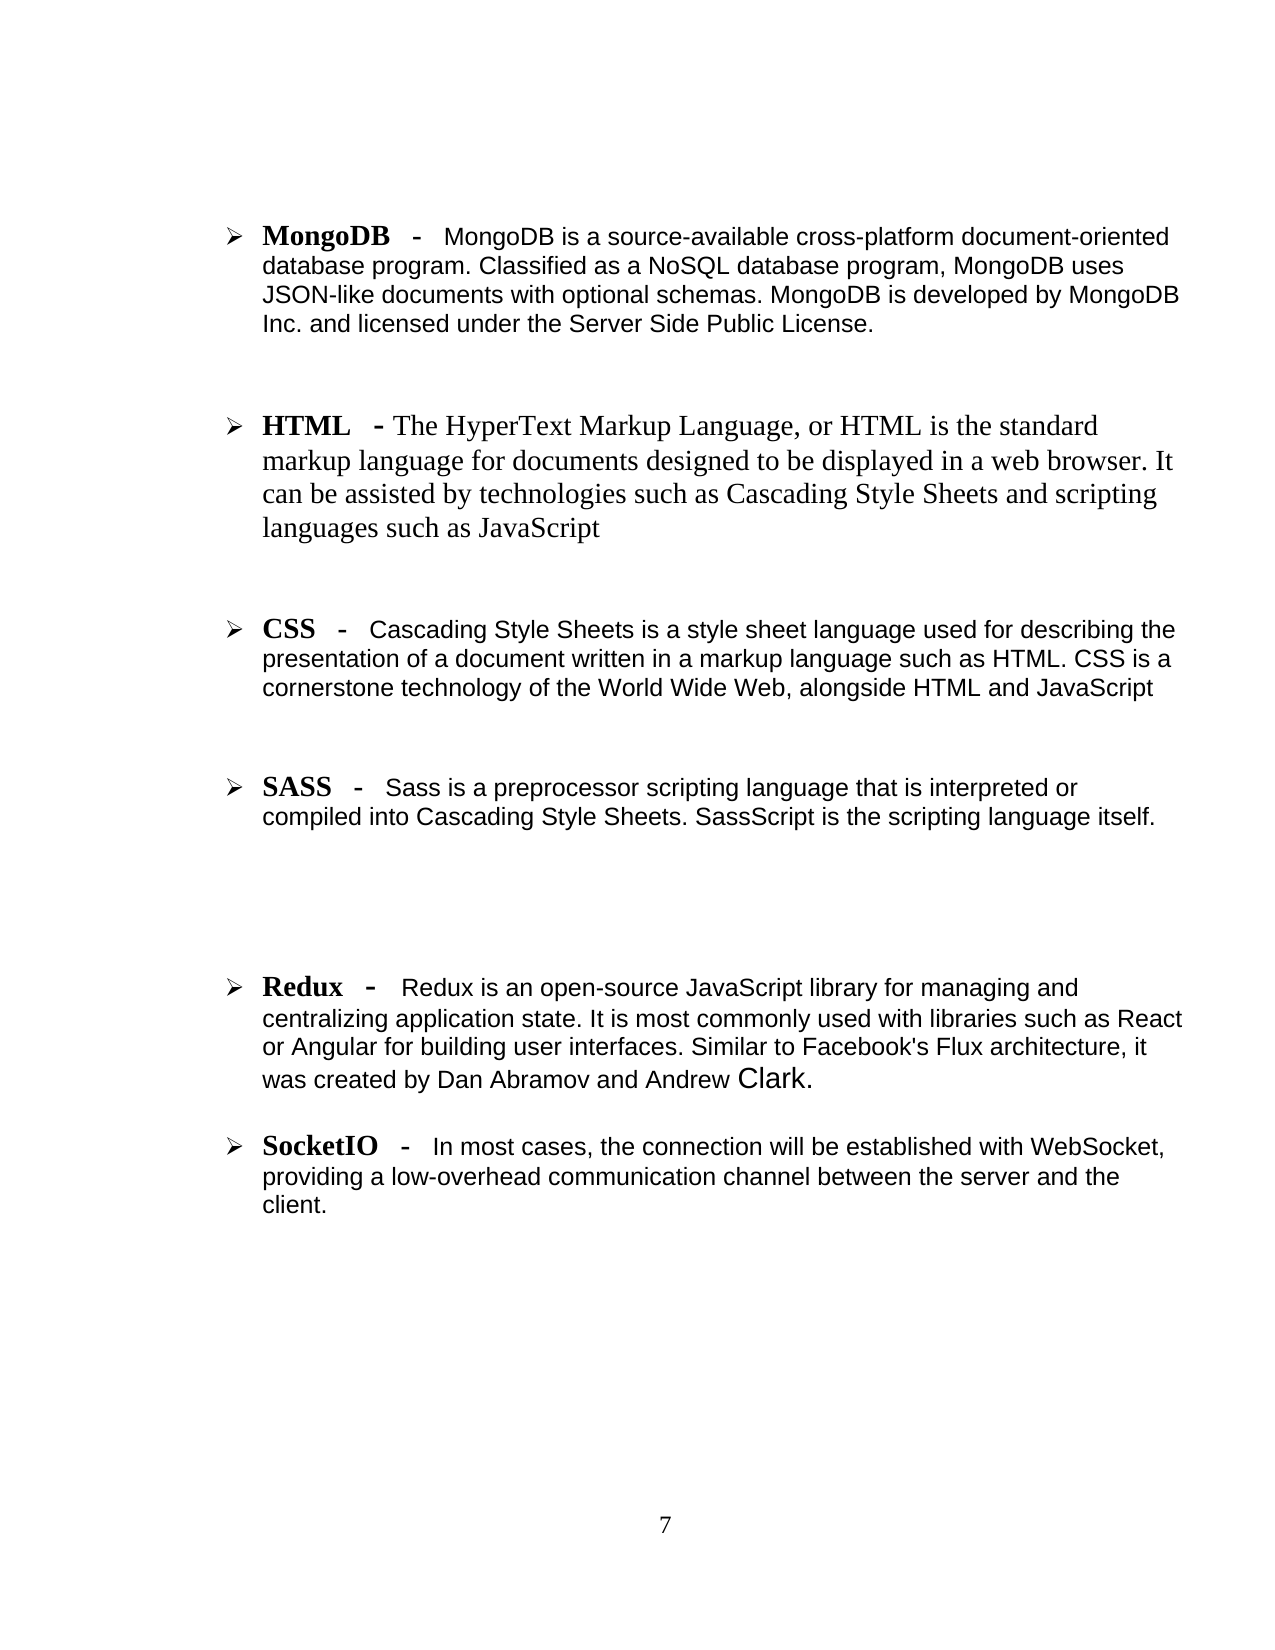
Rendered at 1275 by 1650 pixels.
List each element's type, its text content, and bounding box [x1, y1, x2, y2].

list SASS - Sass is a preprocessor scripting language that is interpreted or compiled into Cascading Style Sheets. SassScript is the scripting language itself. [224, 769, 1185, 831]
list CSS - Cascading Style Sheets is a style sheet language used for describing the presentation of a document written in a markup language such as HTML. CSS is a cornerstone technology of the World Wide Web, alongside HTML and JavaScript [224, 611, 1185, 702]
list HTML - The HyperText Markup Language, or HTML is the standard markup language for documents designed to be displayed in a web browser. It can be assisted by technologies such as Cascading Style Sheets and scripting languages such as JavaScript [224, 405, 1185, 544]
list SocketIO - In most cases, the connection will be established with WebSocket, providing a low-overhead communication channel between the server and the client. [224, 1128, 1185, 1219]
list Redux - Redux is an open-source JavaScript library for managing and centralizing application state. It is most commonly used with libraries such as React or Angular for building user interfaces. Similar to Facebook's Flux architecture, it was created by Dan Abramov and Andrew Clark. [224, 965, 1185, 1095]
list MongoDB - MongoDB is a source-available cross-platform document-oriented database program. Classified as a NoSQL database program, MongoDB uses JSON-like documents with optional schemas. MongoDB is developed by MongoDB Inc. and licensed under the Server Side Public License. [224, 218, 1185, 338]
